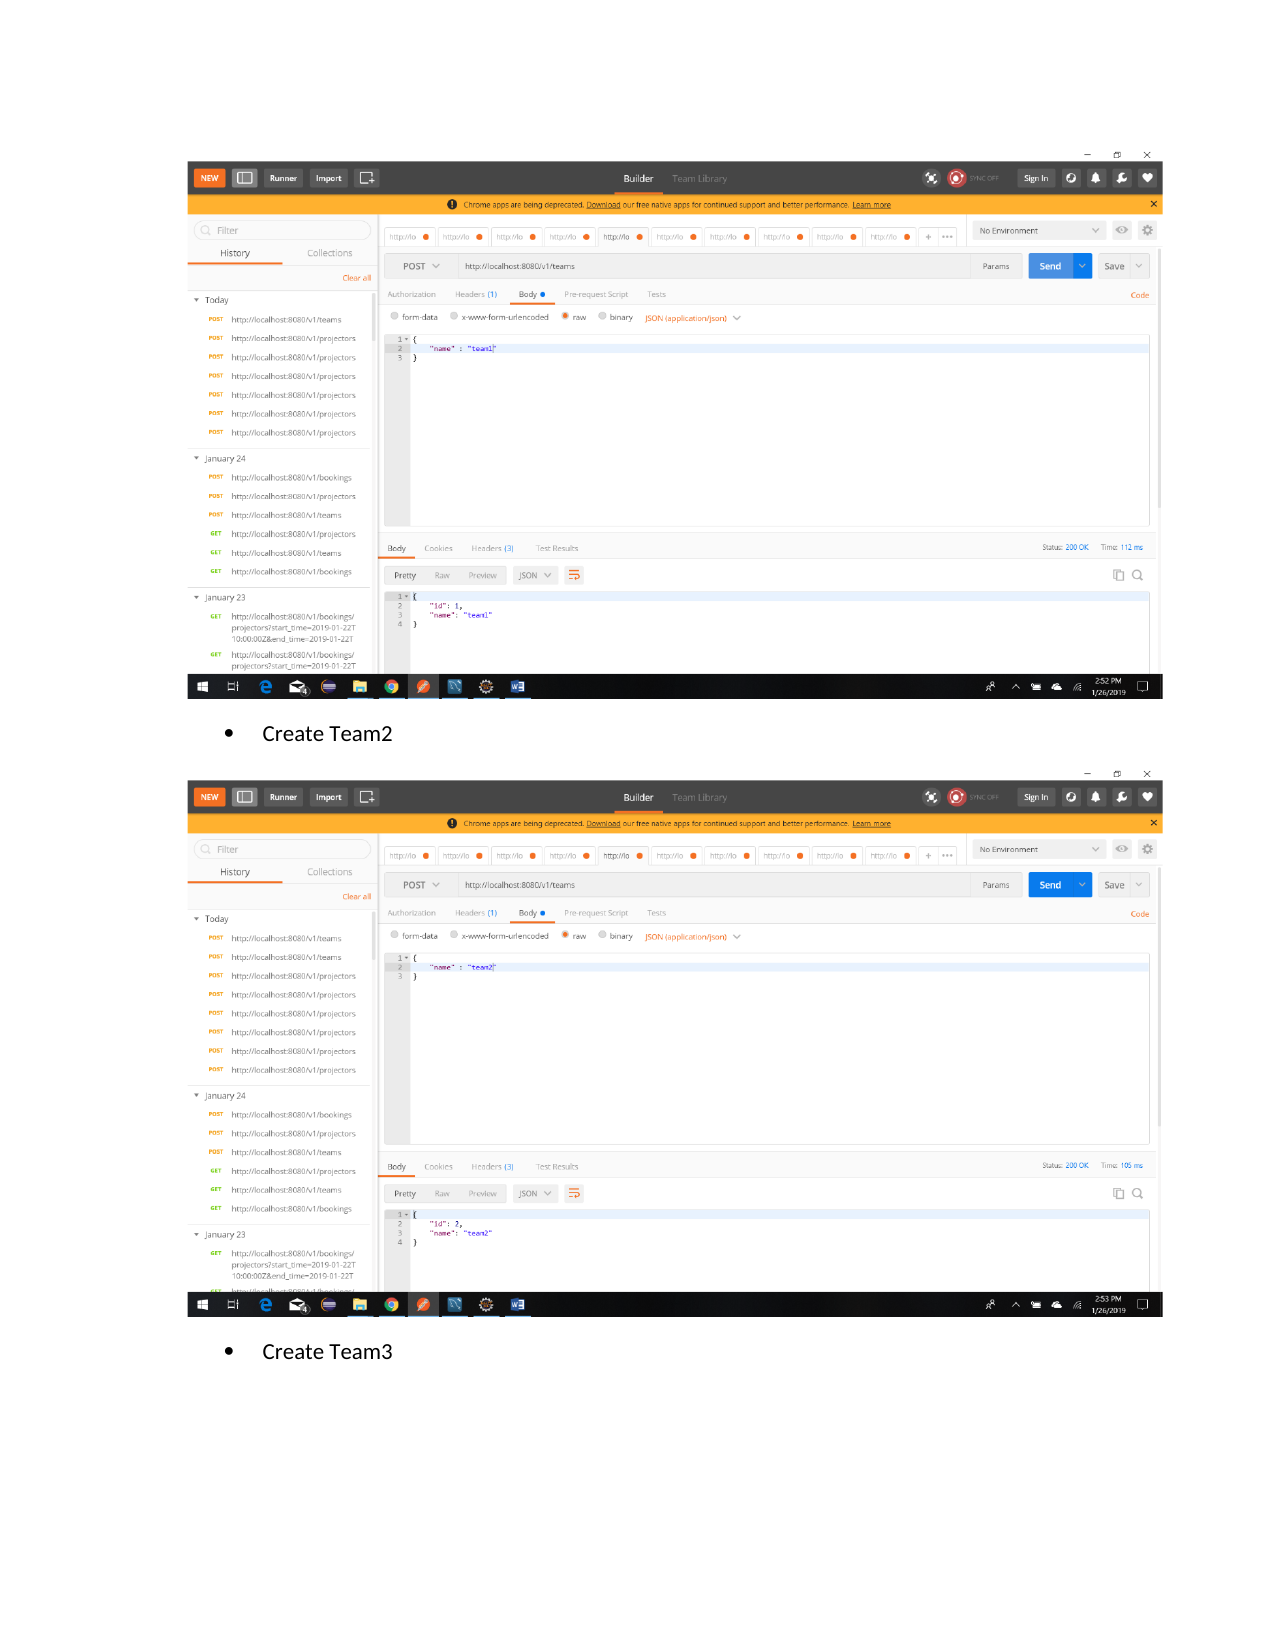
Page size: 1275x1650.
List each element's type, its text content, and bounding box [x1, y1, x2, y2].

list Create Team3 [225, 1337, 1125, 1365]
picture [187, 768, 1163, 1317]
list Create Team2 [225, 719, 1125, 747]
picture [187, 150, 1163, 699]
